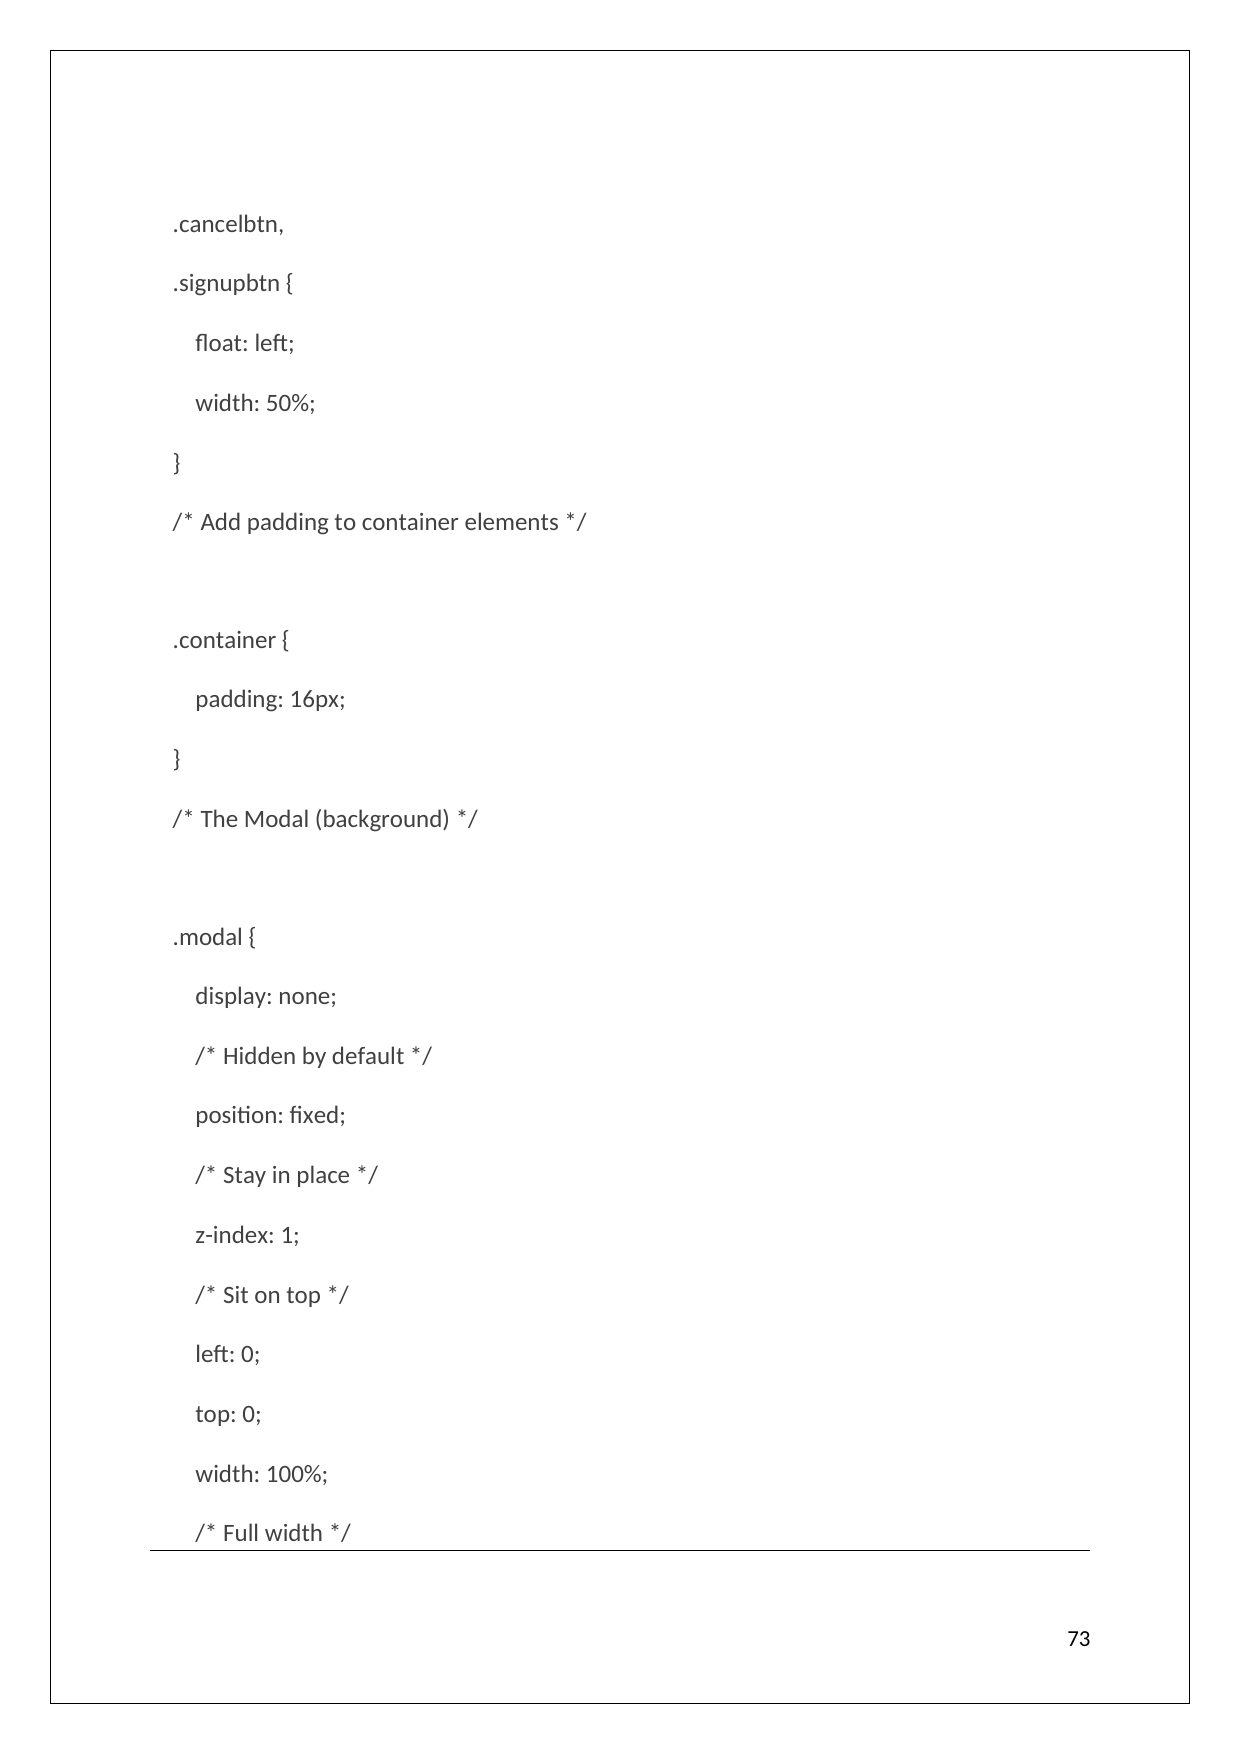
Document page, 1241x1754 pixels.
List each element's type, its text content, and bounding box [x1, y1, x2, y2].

text position: fixed; [150, 1100, 1090, 1130]
text } [150, 743, 1090, 774]
text } [150, 447, 1090, 477]
text .modal { [150, 921, 1090, 951]
text /* The Modal (background) */ [150, 803, 1090, 833]
text left: 0; [150, 1338, 1090, 1369]
text .cancelbtn, [150, 208, 1090, 238]
text .signupbtn { [150, 268, 1090, 298]
text padding: 16px; [150, 684, 1090, 714]
text display: none; [150, 980, 1090, 1011]
text width: 100%; [150, 1458, 1090, 1488]
text /* Full width */ [150, 1517, 1090, 1550]
text z-index: 1; [150, 1219, 1090, 1249]
text float: left; [150, 327, 1090, 358]
text .container { [150, 624, 1090, 654]
text /* Add padding to container elements */ [150, 506, 1090, 537]
text top: 0; [150, 1398, 1090, 1429]
text /* Stay in place */ [150, 1159, 1090, 1190]
text width: 50%; [150, 387, 1090, 417]
text /* Sit on top */ [150, 1279, 1090, 1309]
text /* Hidden by default */ [150, 1040, 1090, 1071]
